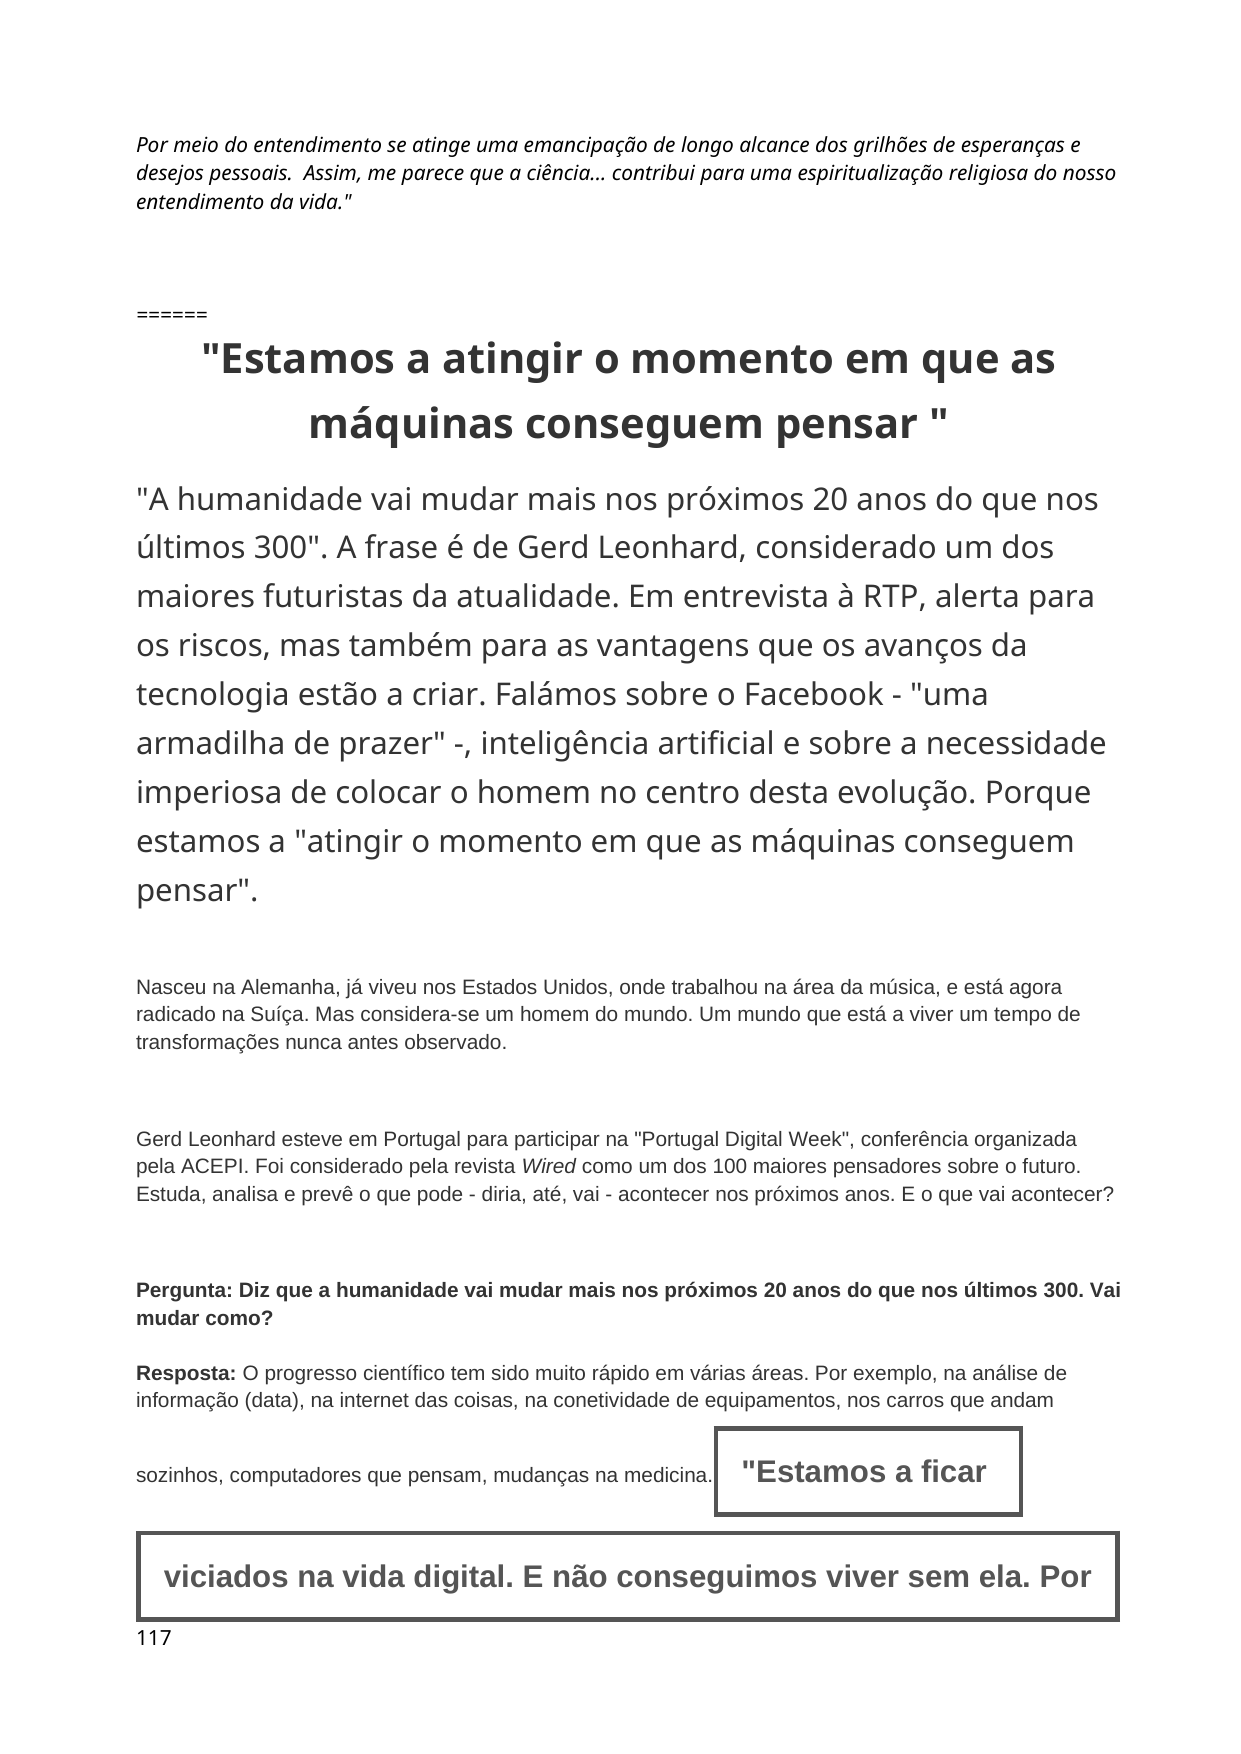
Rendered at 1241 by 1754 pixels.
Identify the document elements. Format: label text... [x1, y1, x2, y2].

subtitle "A humanidade vai mudar mais nos próximos 20 anos do que nos últimos 300". A frase é de Gerd Leonhard, considerado um dos maiores futuristas da atualidade. Em entrevista à RTP, alerta para os riscos, mas também para as vantagens que os avanços da tecnologia estão a criar. Falámos sobre o Facebook - "uma armadilha de prazer" -, inteligência artificial e sobre a necessidade imperiosa de colocar o homem no centro desta evolução. Porque estamos a "atingir o momento em que as máquinas conseguem pensar". [136, 477, 1122, 911]
subtitle "Estamos a atingir o momento em que as máquinas conseguem pensar " [136, 329, 1122, 451]
text Nasceu na Alemanha, já viveu nos Estados Unidos, onde trabalhou na área da música, e está agora radicado na Suíça. Mas considera-se um homem do mundo. Um mundo que está a viver um tempo de transformações nunca antes observado. [136, 975, 1122, 1054]
text ====== [136, 272, 1122, 329]
text Gerd Leonhard esteve em Portugal para participar na "Portugal Digital Week", conferência organizada pela ACEPI. Foi considerado pela revista Wired como um dos 100 maiores pensadores sobre o futuro. Estuda, analisa e prevê o que pode - diria, até, vai - acontecer nos próximos anos. E o que vai acontecer? [136, 1126, 1122, 1205]
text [136, 130, 1122, 215]
